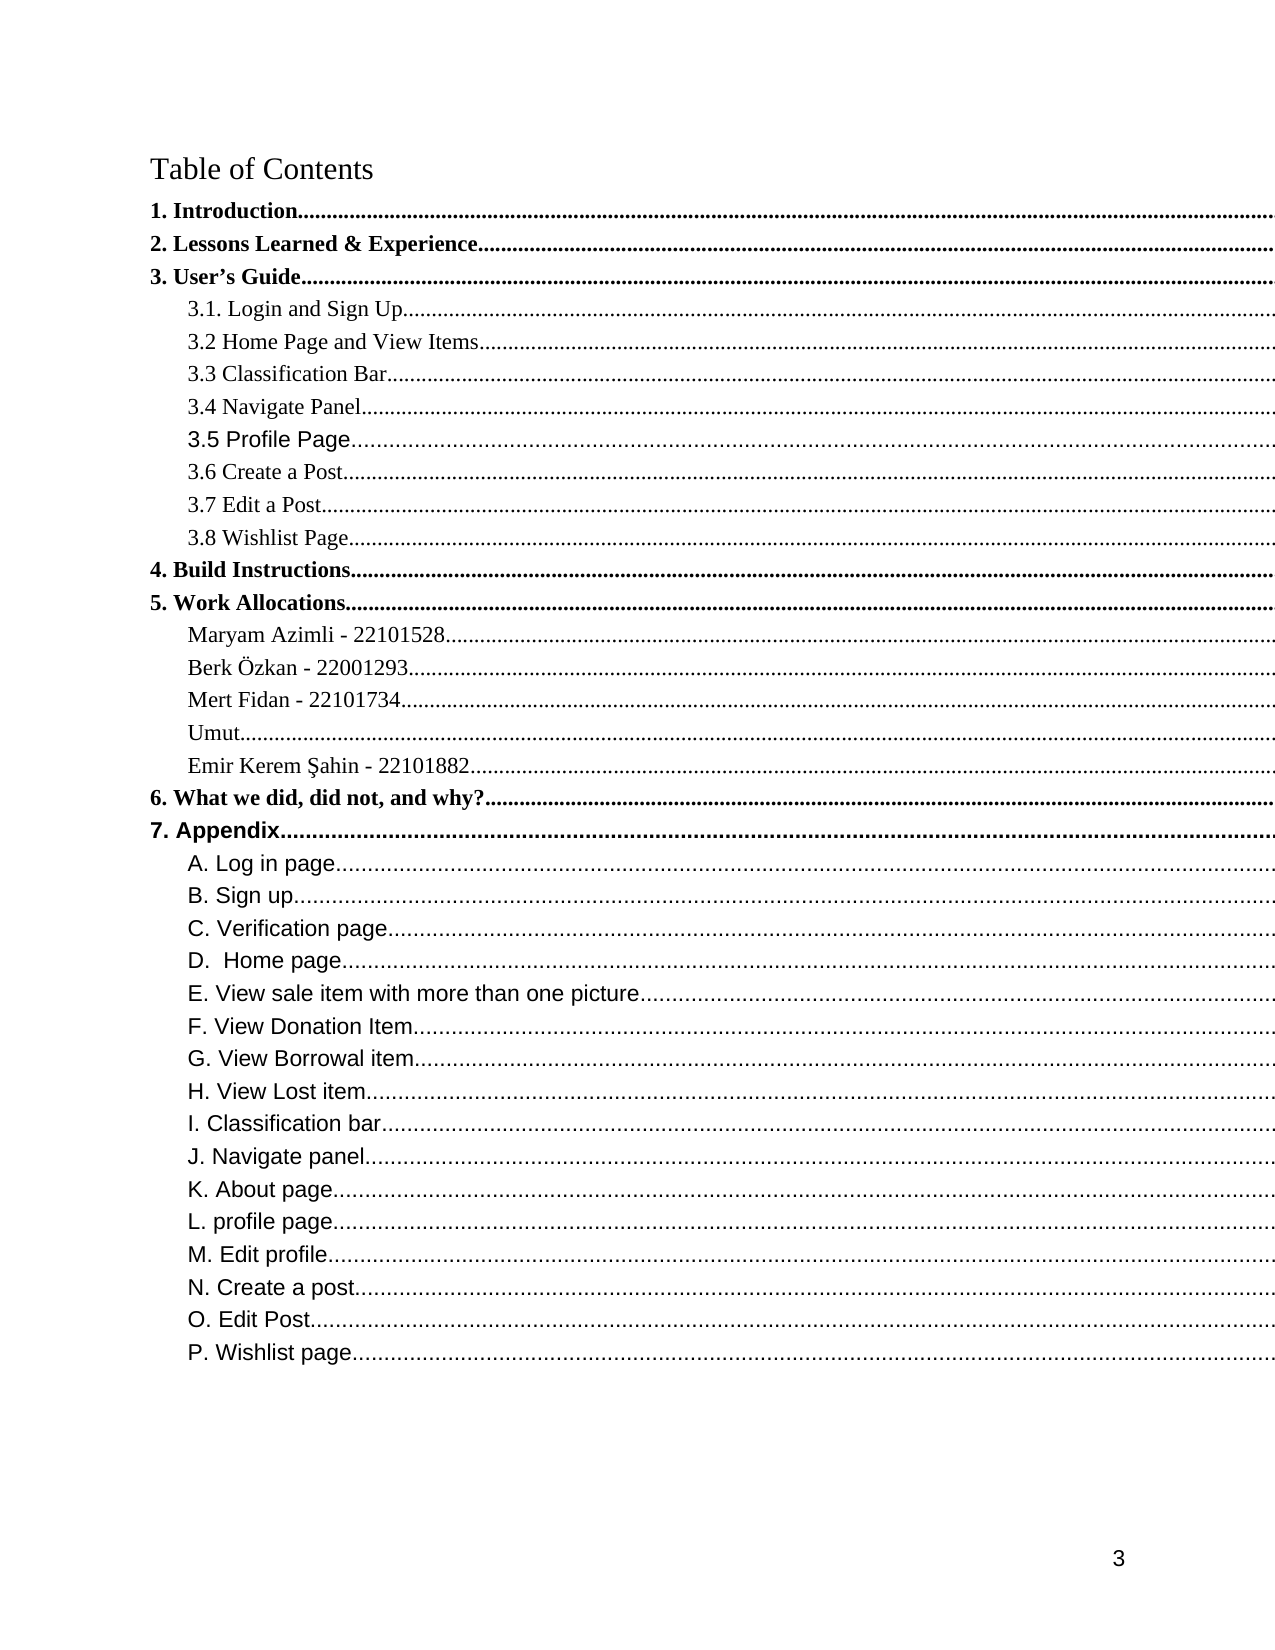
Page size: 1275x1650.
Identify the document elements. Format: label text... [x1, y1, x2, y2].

text Table of Contents [150, 150, 1125, 186]
